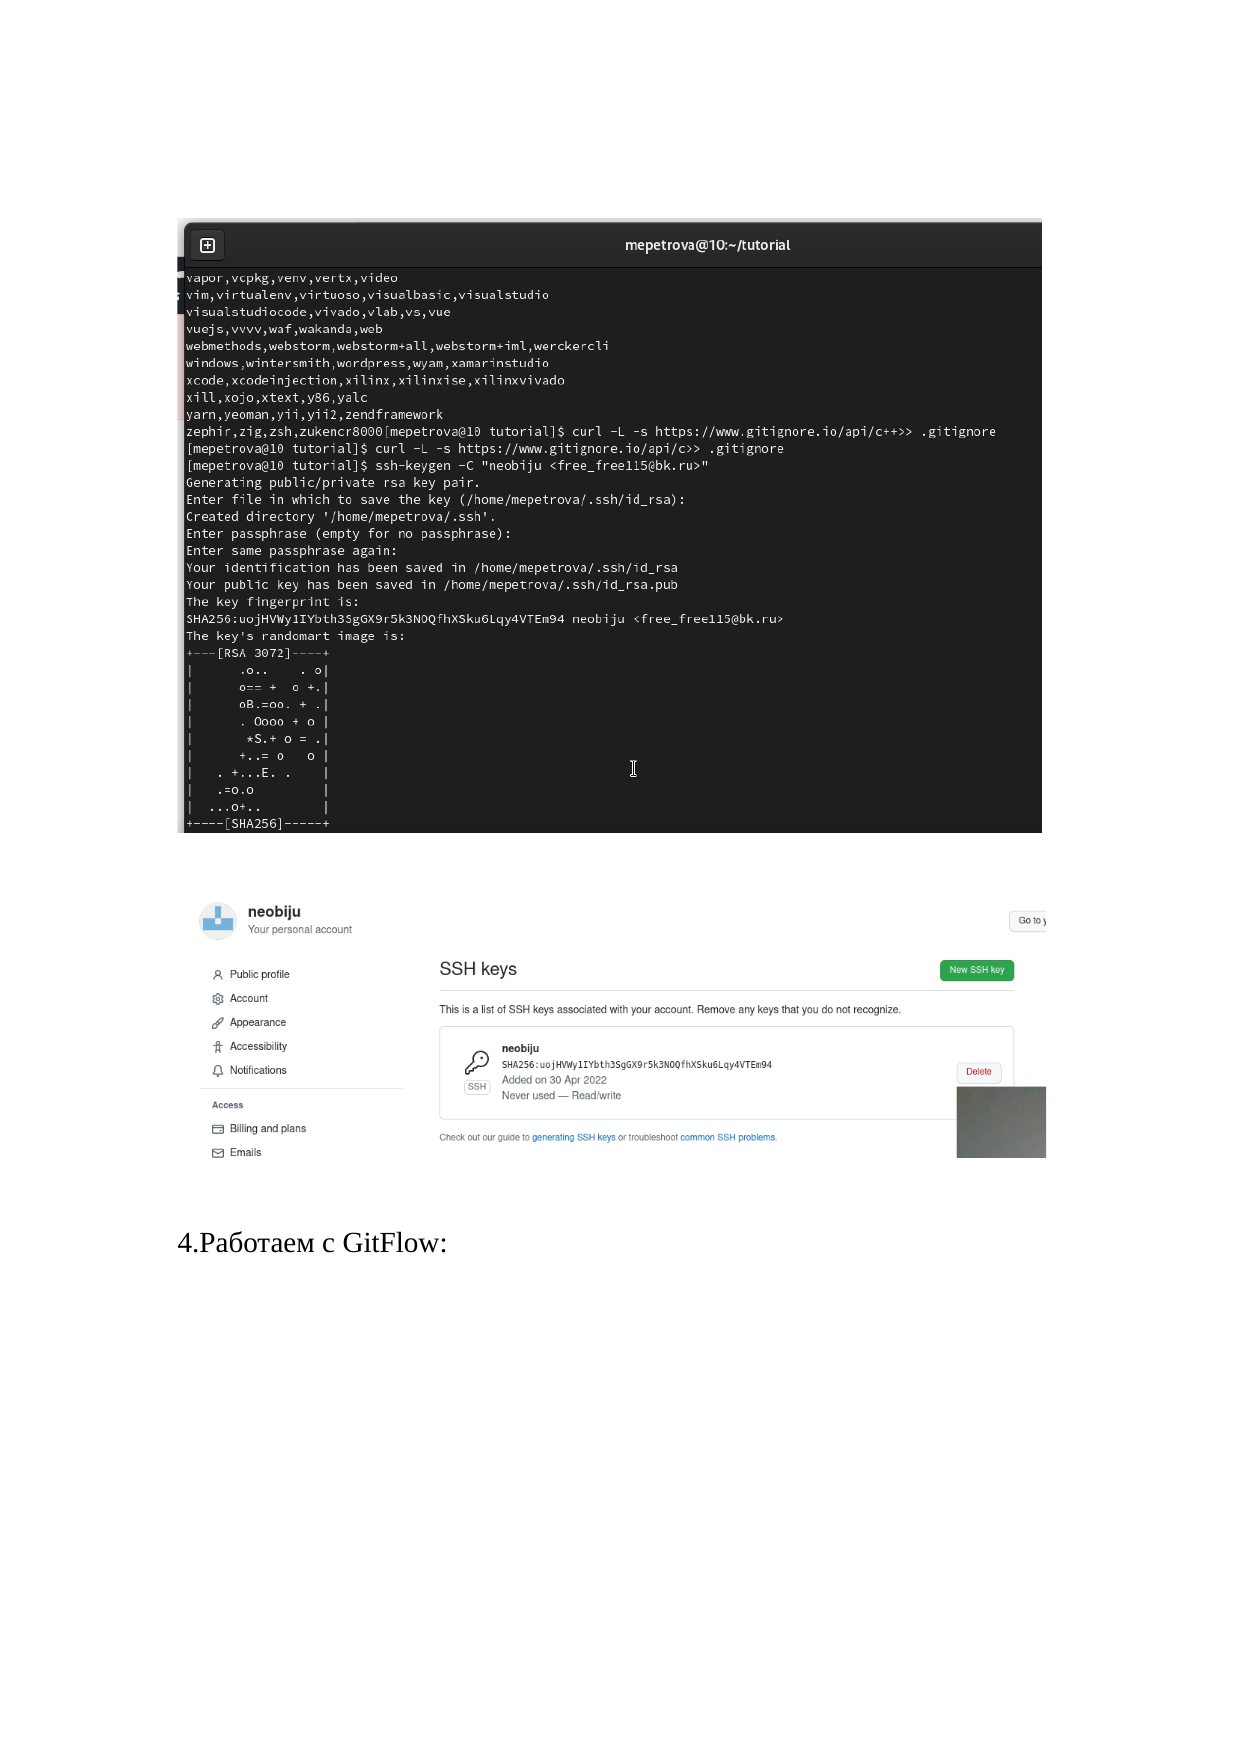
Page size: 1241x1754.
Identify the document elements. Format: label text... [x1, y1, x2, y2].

picture [177, 218, 1042, 833]
picture [177, 890, 1047, 1158]
text 4.Работаем с GitFlow: [177, 1225, 1152, 1258]
